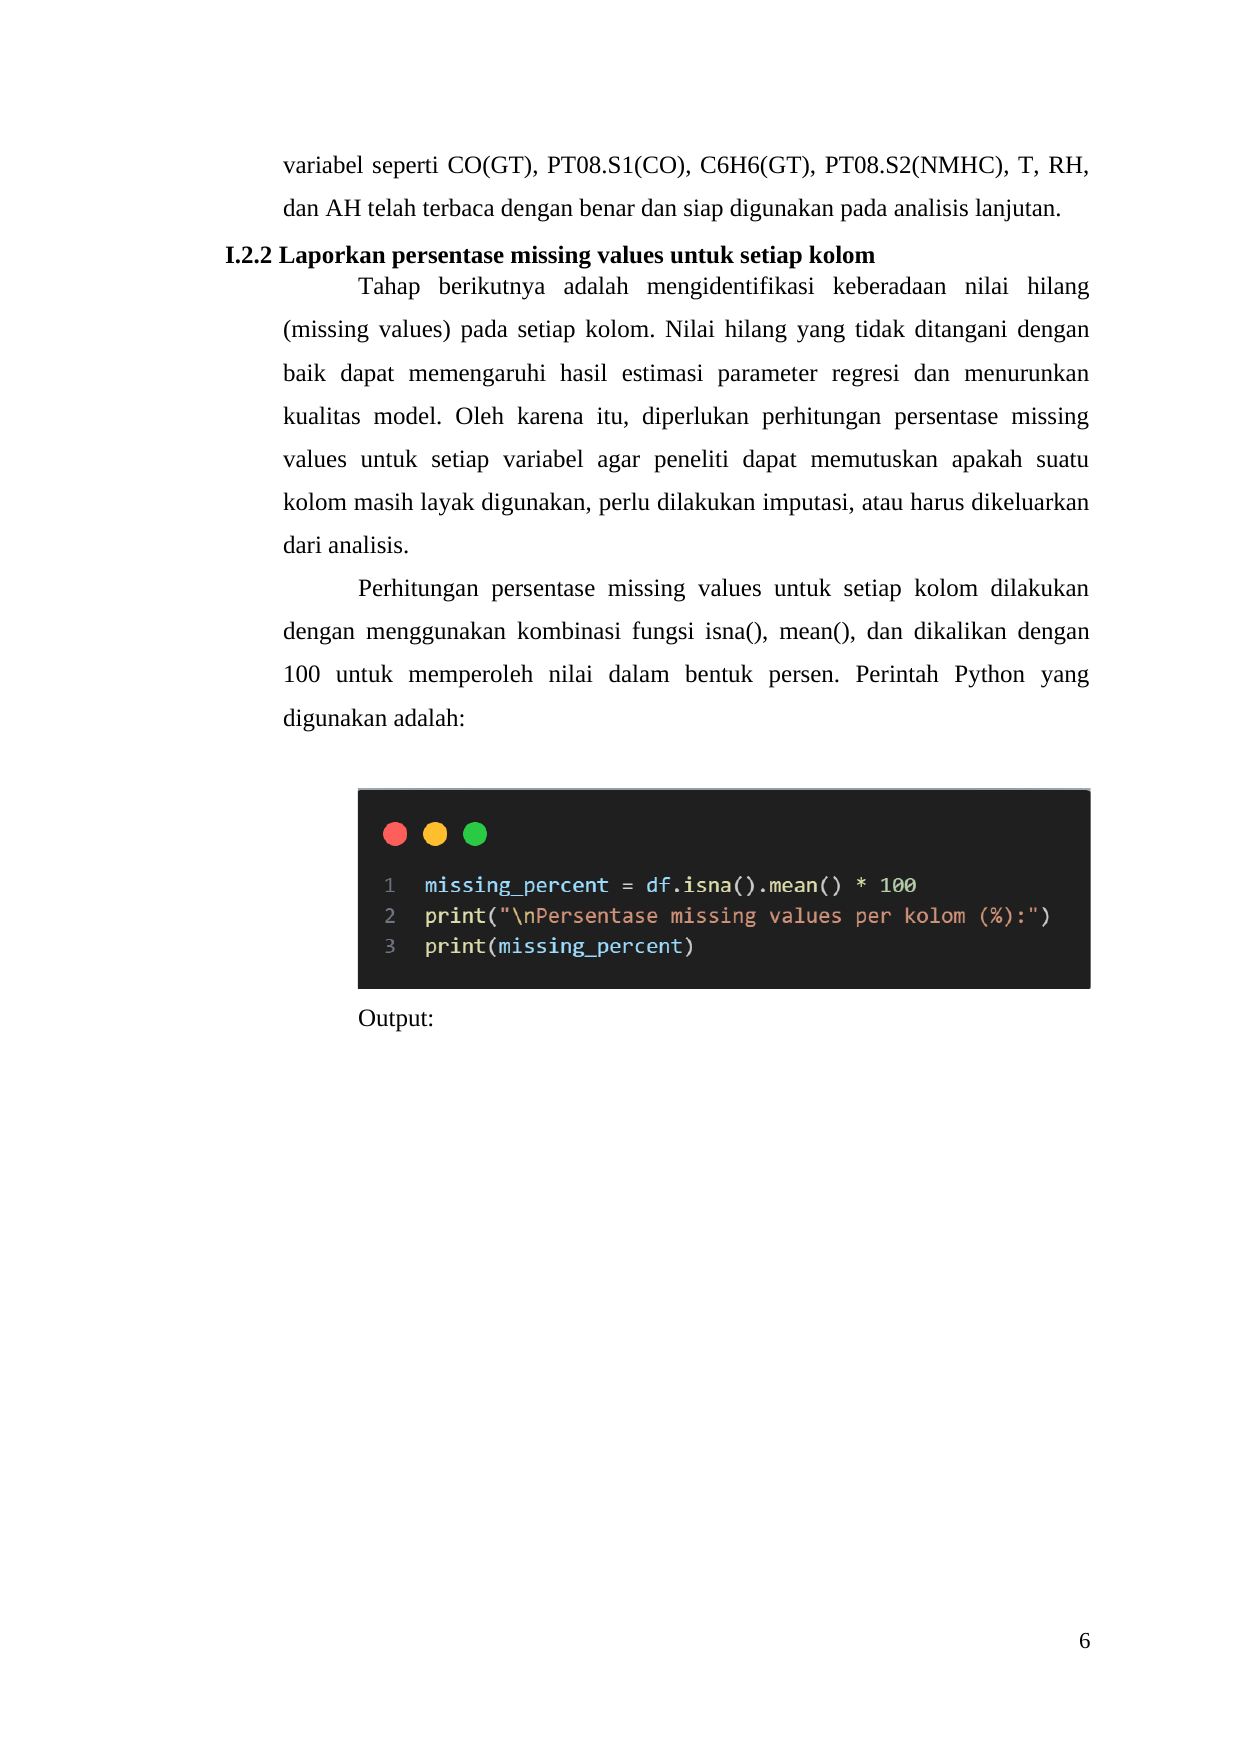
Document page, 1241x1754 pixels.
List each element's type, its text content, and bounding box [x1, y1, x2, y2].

picture [357, 788, 1091, 989]
text Output: [283, 1003, 1090, 1032]
text Perhitungan persentase missing values untuk setiap kolom dilakukan dengan menggunakan kombinasi fungsi isna(), mean(), dan dikalikan dengan 100 untuk memperoleh nilai dalam bentuk persen. Perintah Python yang digunakan adalah: [283, 573, 1090, 731]
text Tahap berikutnya adalah mengidentifikasi keberadaan nilai hilang (missing values) pada setiap kolom. Nilai hilang yang tidak ditangani dengan baik dapat memengaruhi hasil estimasi parameter regresi dan menurunkan kualitas model. Oleh karena itu, diperlukan perhitungan persentase missing values untuk setiap variabel agar peneliti dapat memutuskan apakah suatu kolom masih layak digunakan, perlu dilakukan imputasi, atau harus dikeluarkan dari analisis. [283, 271, 1090, 559]
subtitle Laporkan persentase missing values untuk setiap kolom [225, 240, 1090, 269]
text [283, 150, 1090, 222]
